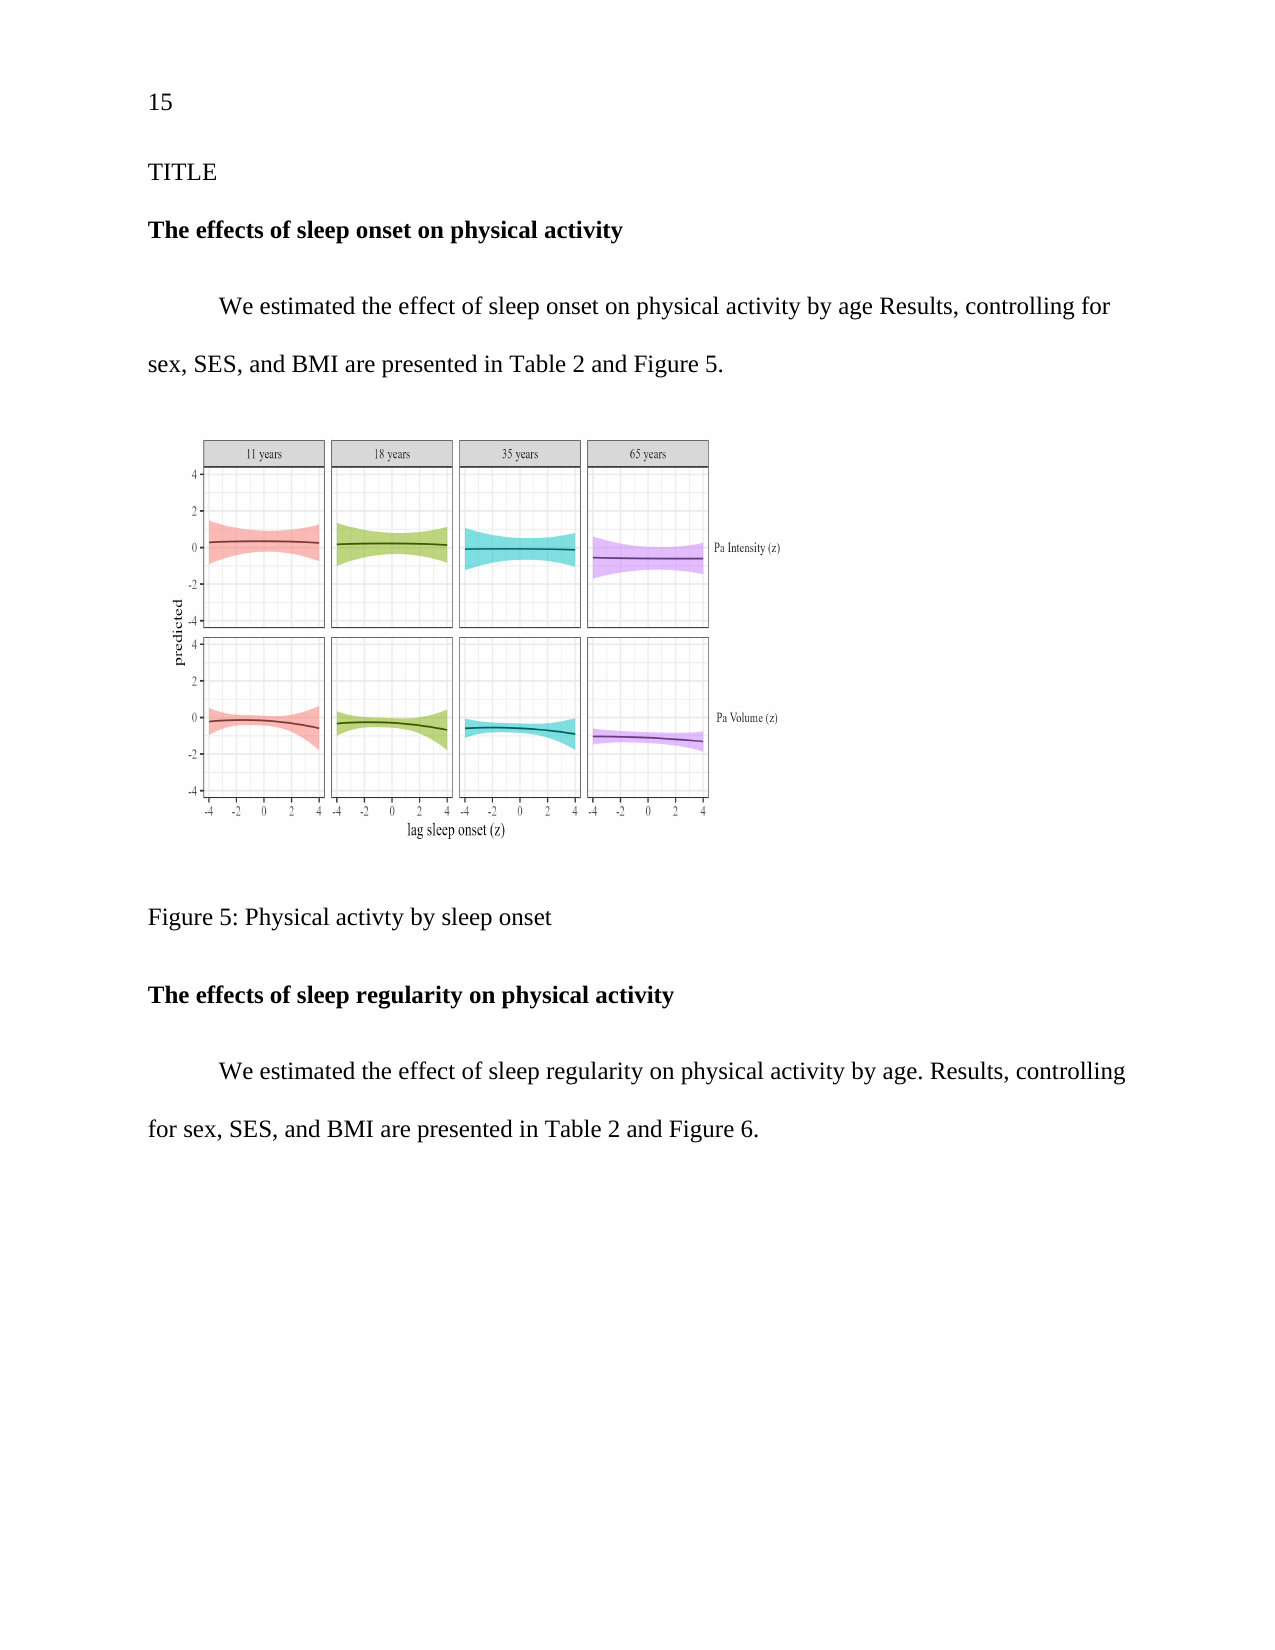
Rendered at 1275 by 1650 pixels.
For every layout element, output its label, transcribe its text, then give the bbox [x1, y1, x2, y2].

subtitle The effects of sleep onset on physical activity [148, 215, 1127, 244]
text We estimated the effect of sleep regularity on physical activity by age. Results, controlling for sex, SES, and BMI are presented in Table 2 and Figure 6. [148, 1056, 1127, 1142]
subtitle The effects of sleep regularity on physical activity [148, 980, 1127, 1009]
text Figure 5: Physical activty by sleep onset [148, 902, 1127, 930]
picture [166, 431, 792, 848]
text We estimated the effect of sleep onset on physical activity by age Results, controlling for sex, SES, and BMI are presented in Table 2 and Figure 5. [148, 291, 1127, 377]
